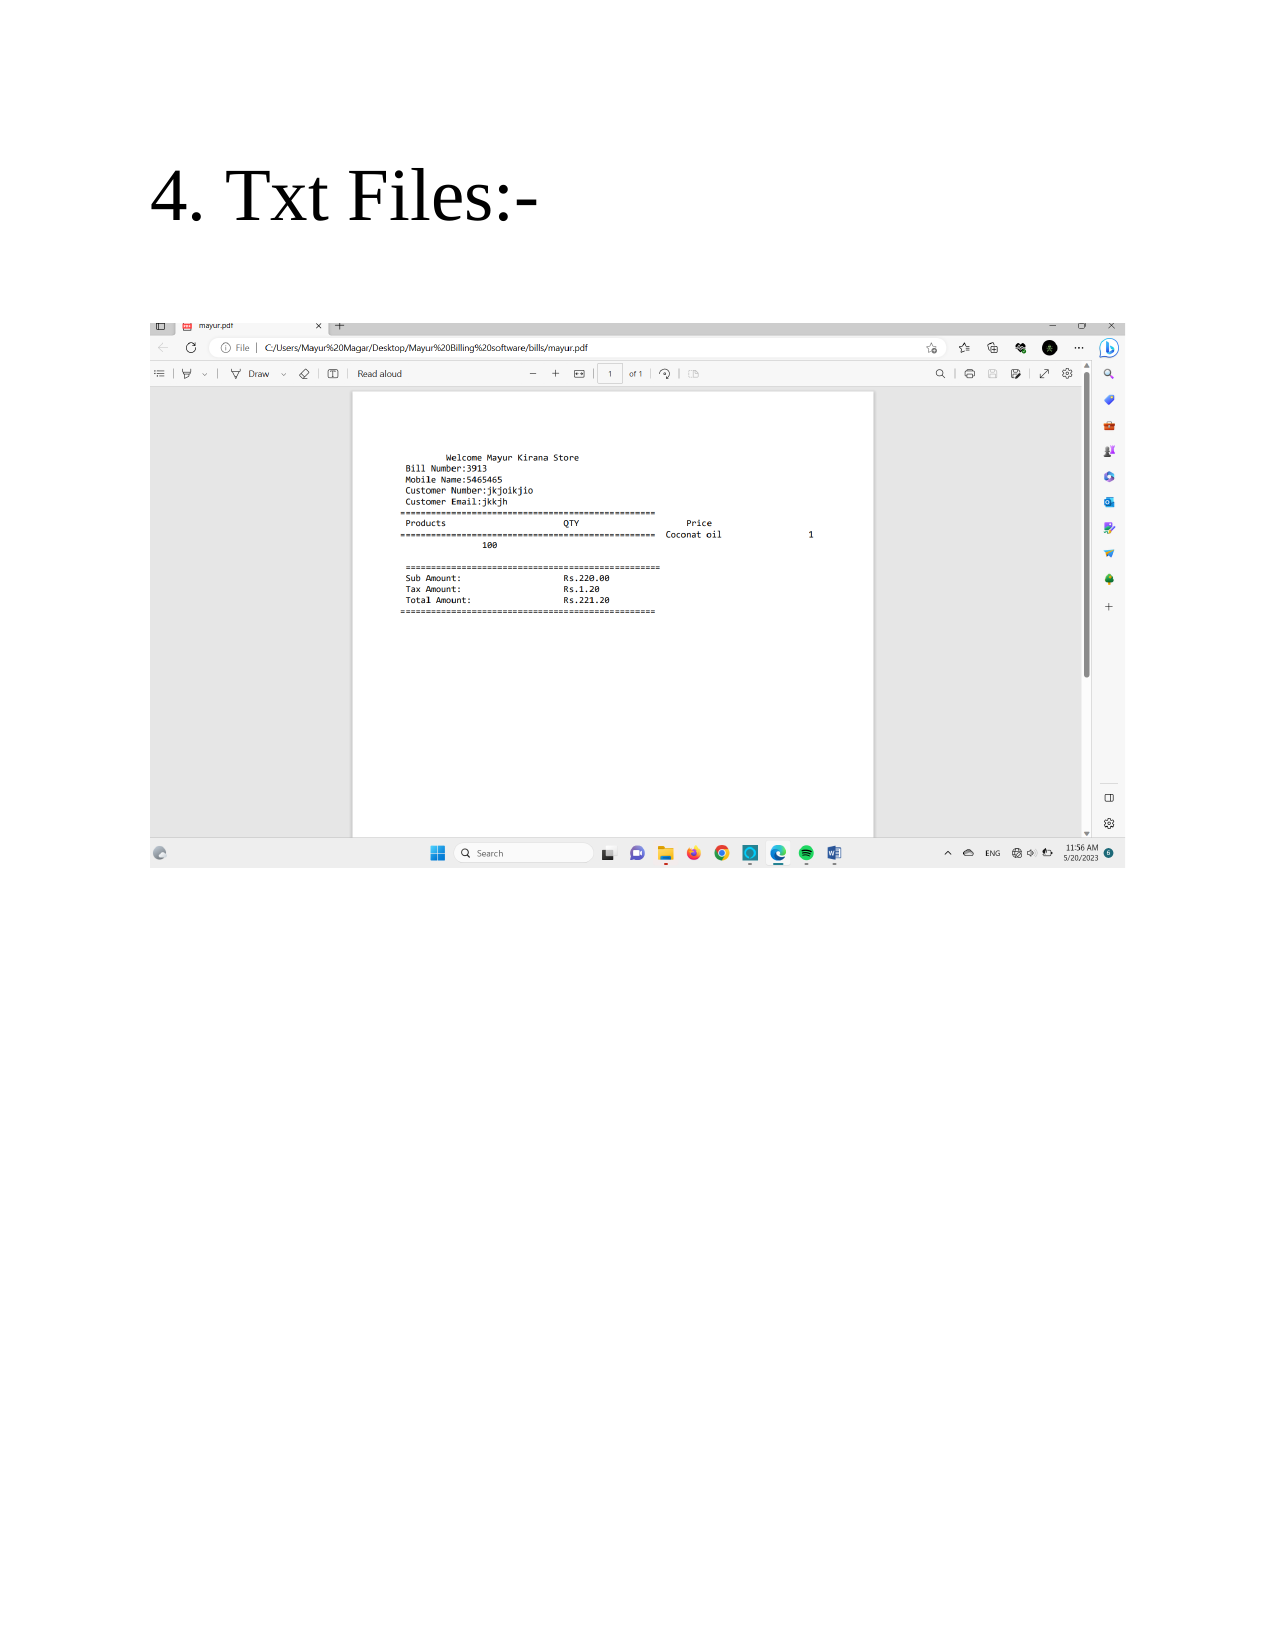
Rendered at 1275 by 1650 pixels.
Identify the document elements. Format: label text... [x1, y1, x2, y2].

picture [150, 323, 1125, 868]
text 4. Txt Files:- [150, 150, 1125, 236]
